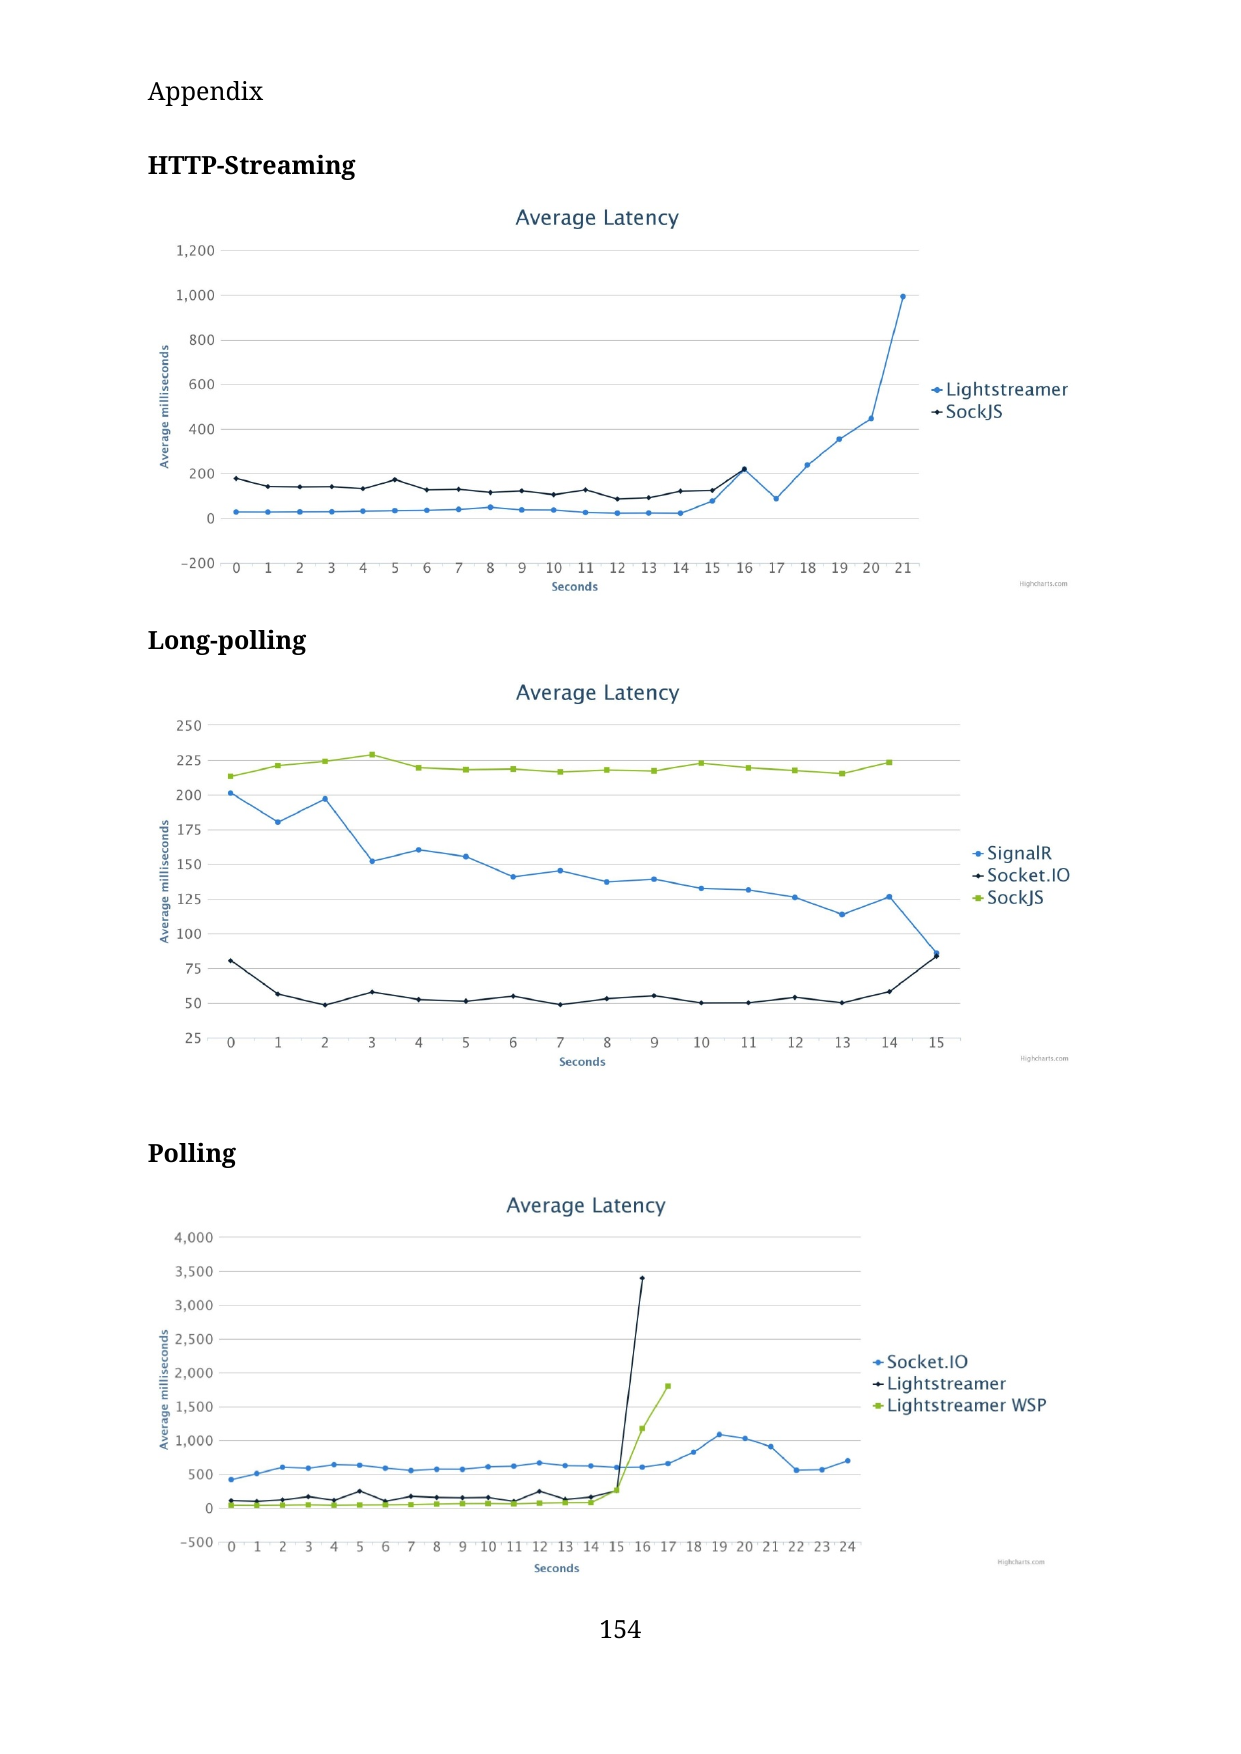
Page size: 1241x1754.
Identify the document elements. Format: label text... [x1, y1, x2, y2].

picture [147, 1196, 1051, 1576]
picture [147, 207, 1074, 597]
text HTTP-Streaming [148, 148, 1092, 182]
text Long-polling [148, 622, 1092, 656]
picture [147, 682, 1075, 1071]
text Polling [148, 1136, 1092, 1170]
